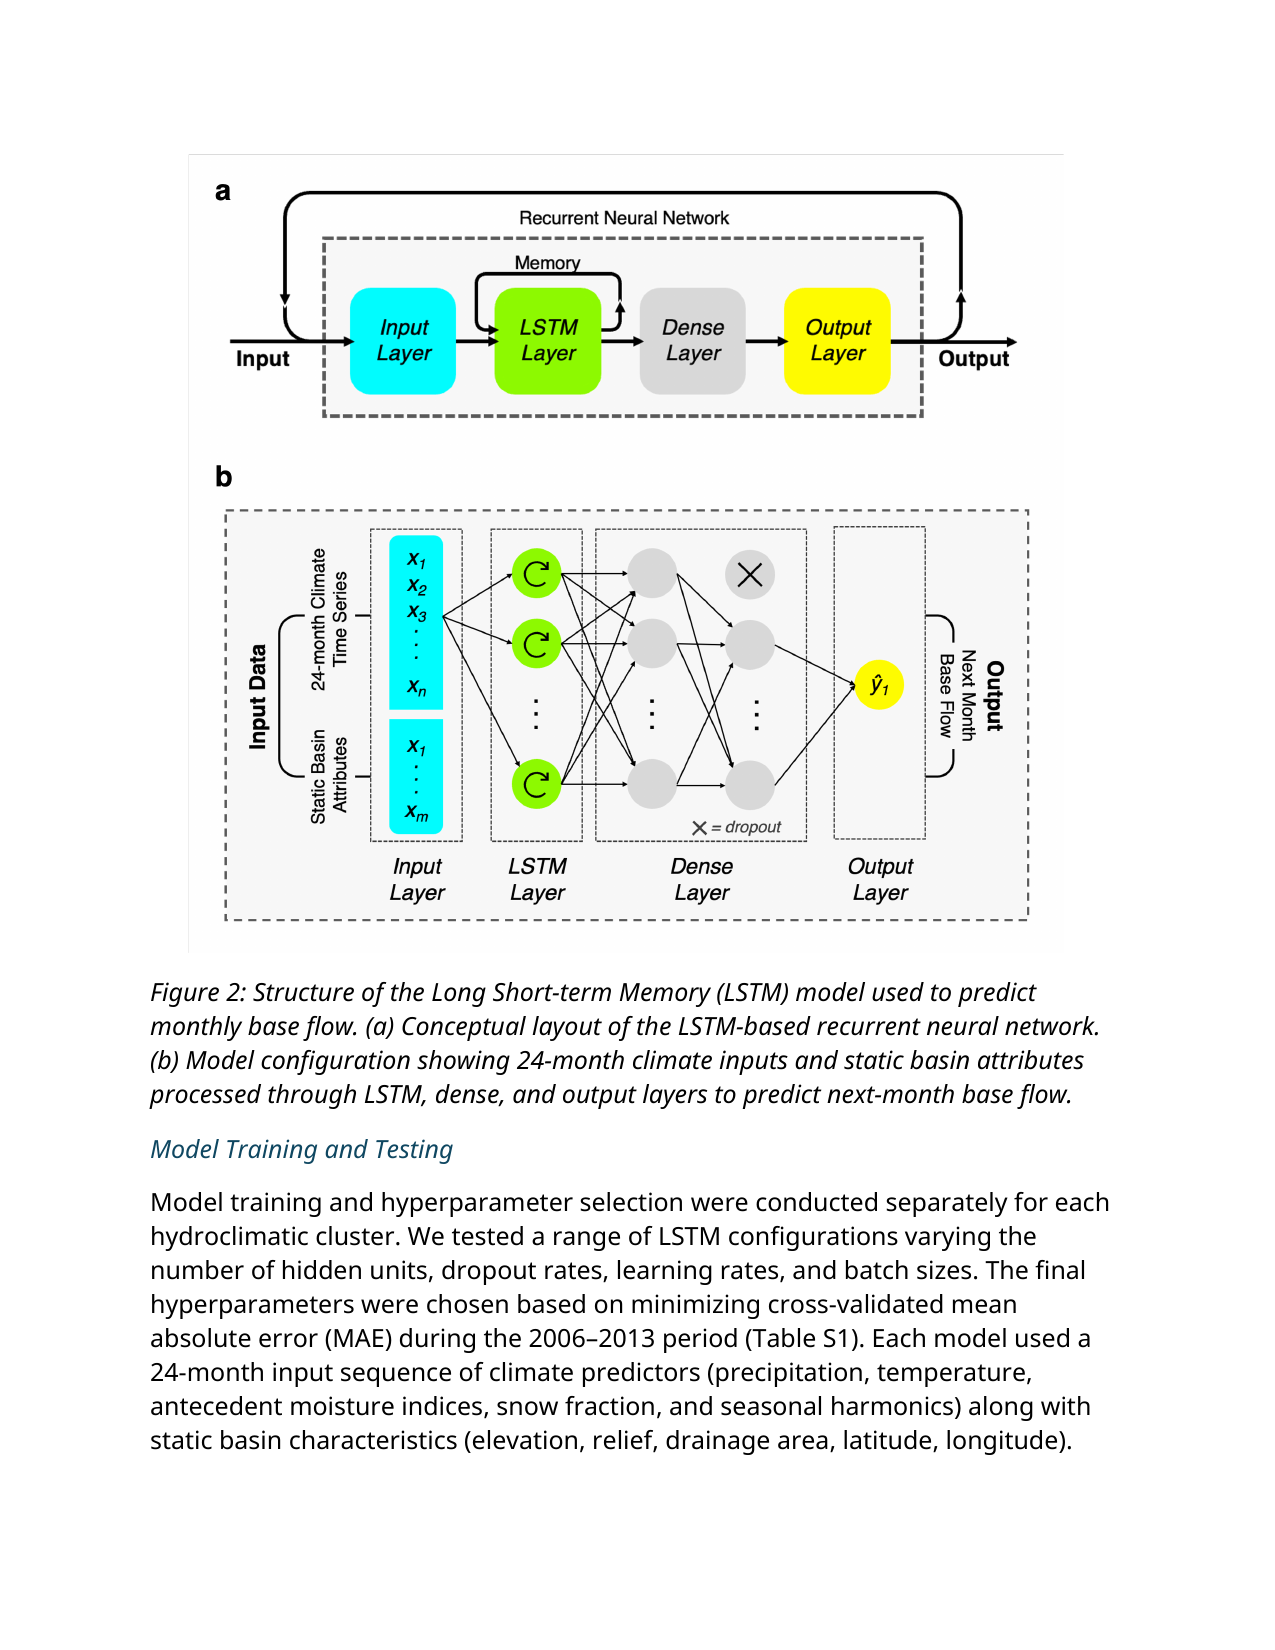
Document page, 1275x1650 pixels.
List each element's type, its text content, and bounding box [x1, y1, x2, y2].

picture [188, 153, 1064, 954]
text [150, 1184, 1125, 1457]
table_header Figure 2: Structure of the Long Short-term Memory (LSTM) model used to predict monthly base flow. (a) Conceptual layout of the LSTM-based recurrent neural network. (b) Model configuration showing 24-month climate inputs and static basin attributes processed through LSTM, dense, and output layers to predict next-month base flow. [139, 150, 1114, 1123]
subtitle Model Training and Testing [150, 1132, 1125, 1166]
